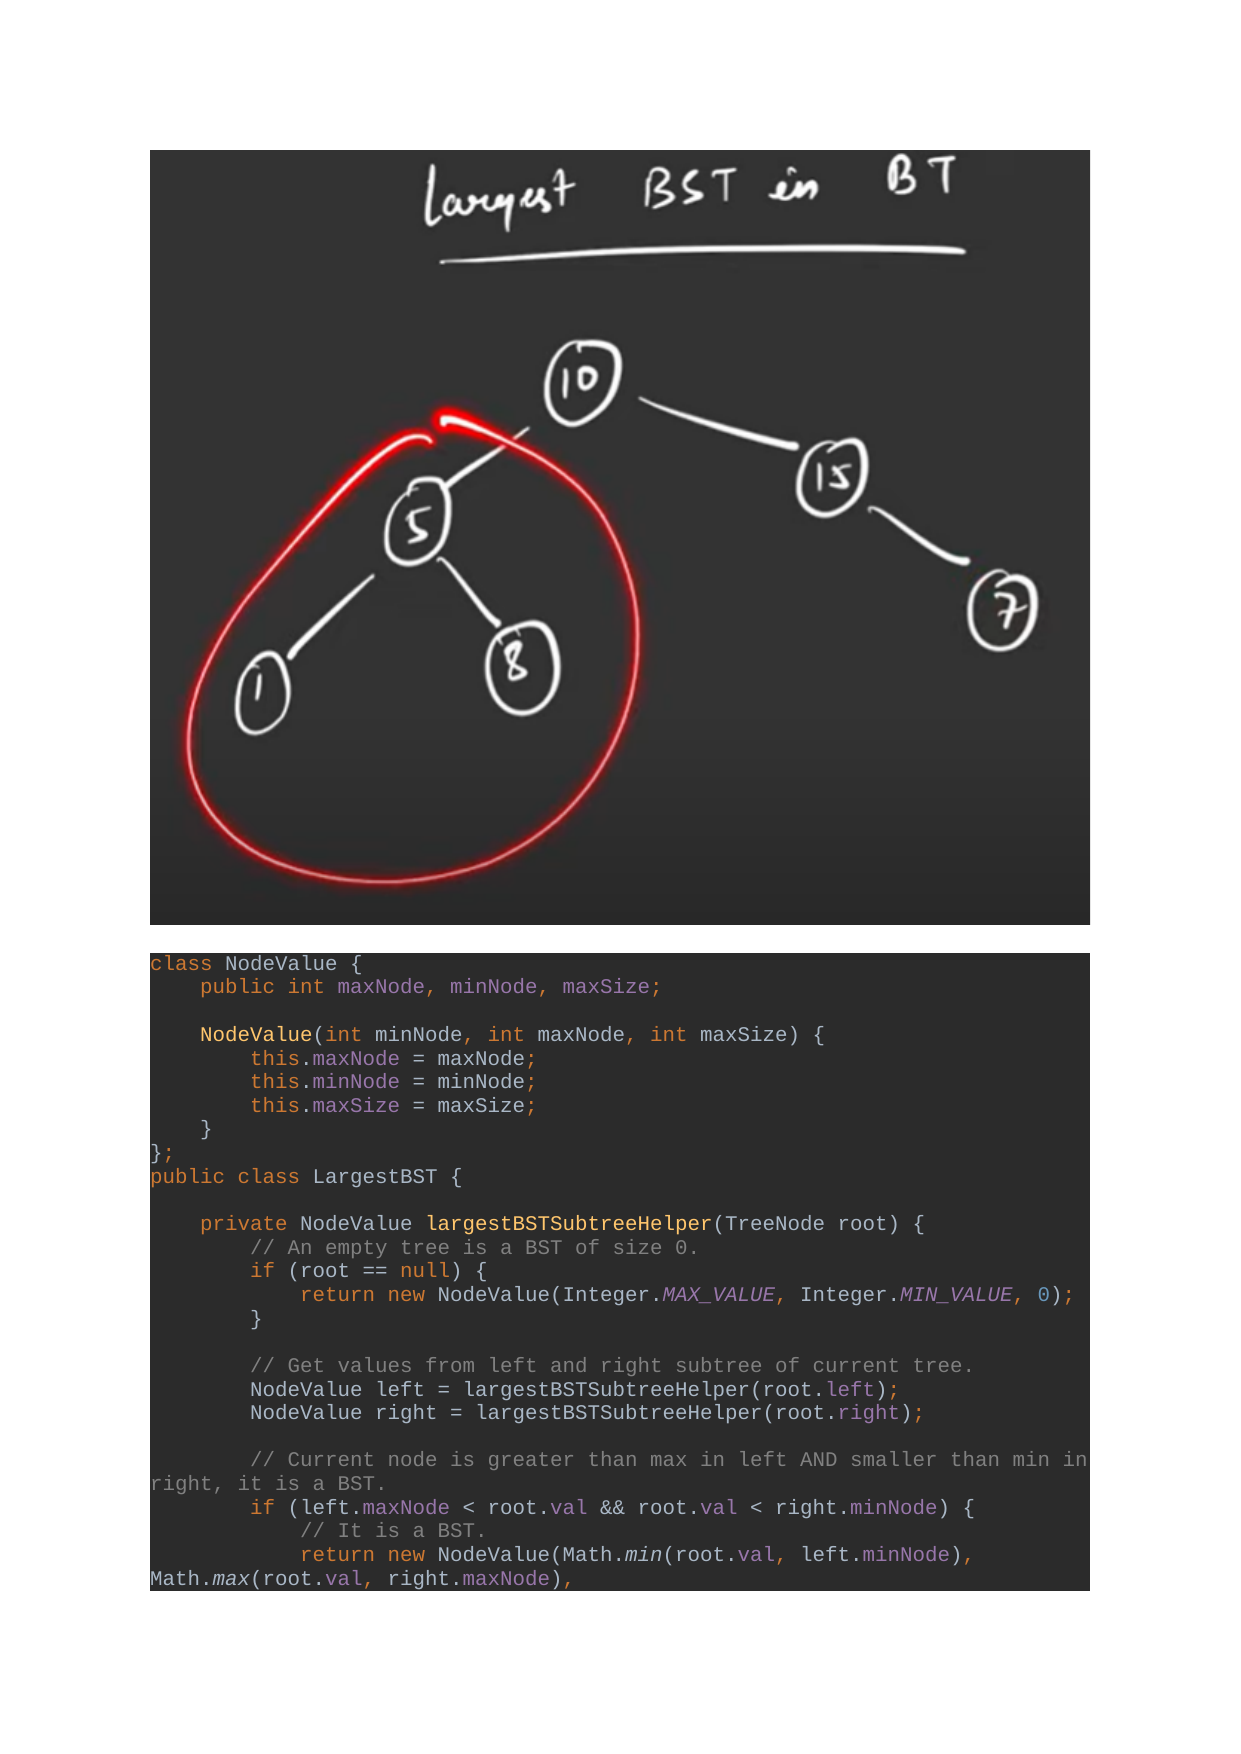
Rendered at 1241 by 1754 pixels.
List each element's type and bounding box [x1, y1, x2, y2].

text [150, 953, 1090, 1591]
picture [150, 150, 1091, 925]
